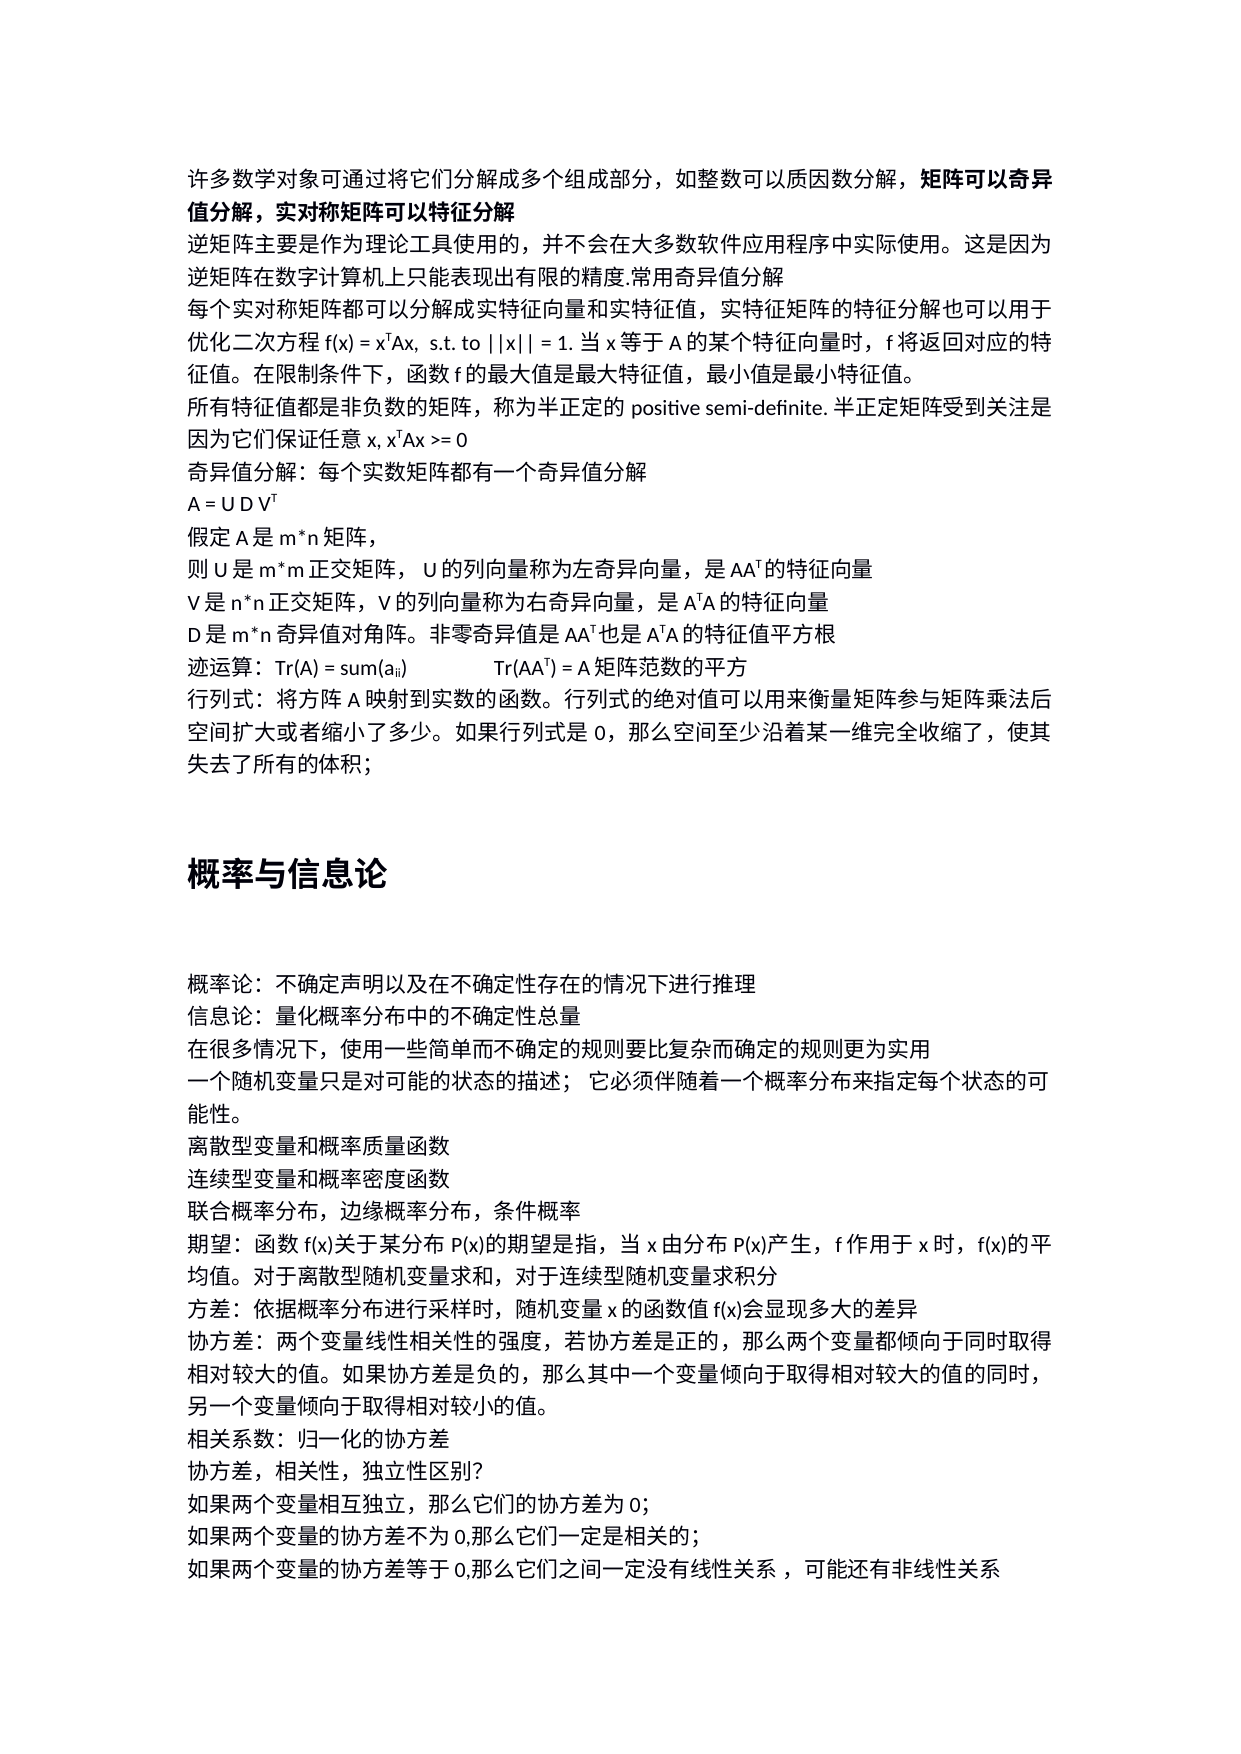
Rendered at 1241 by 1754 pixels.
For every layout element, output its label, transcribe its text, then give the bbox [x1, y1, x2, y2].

text A = U D VT [187, 487, 1053, 519]
text 离散型变量和概率质量函数 [187, 1129, 1053, 1161]
text 方差：依据概率分布进行采样时，随机变量x的函数值f(x)会显现多大的差异 [187, 1291, 1053, 1324]
text 如果两个变量的协方差不为0,那么它们一定是相关的； [187, 1519, 1053, 1551]
text 连续型变量和概率密度函数 [187, 1161, 1053, 1194]
text 如果两个变量的协方差等于0,那么它们之间一定没有线性关系 ，可能还有非线性关系 [187, 1551, 1053, 1584]
text 信息论：量化概率分布中的不确定性总量 [187, 999, 1053, 1031]
text 行列式：将方阵A映射到实数的函数。行列式的绝对值可以用来衡量矩阵参与矩阵乘法后空间扩大或者缩小了多少。如果行列式是0，那么空间至少沿着某一维完全收缩了，使其失去了所有的体积； [187, 682, 1053, 779]
text 协方差：两个变量线性相关性的强度，若协方差是正的，那么两个变量都倾向于同时取得相对较大的值。如果协方差是负的，那么其中一个变量倾向于取得相对较大的值的同时，另一个变量倾向于取得相对较小的值。 [187, 1324, 1053, 1421]
subtitle 概率与信息论 [187, 839, 1053, 904]
text 所有特征值都是非负数的矩阵，称为半正定的positive semi-definite. 半正定矩阵受到关注是因为它们保证任意x, xTAx >= 0 [187, 389, 1053, 454]
text 迹运算：Tr(A) = sum(aii) Tr(AAT) = A矩阵范数的平方 [187, 649, 1053, 682]
text V是n*n正交矩阵，V的列向量称为右奇异向量，是ATA的特征向量 [187, 584, 1053, 617]
text 相关系数：归一化的协方差 [187, 1421, 1053, 1454]
text 在很多情况下，使用一些简单而不确定的规则要比复杂而确定的规则更为实用 [187, 1031, 1053, 1064]
text 联合概率分布，边缘概率分布，条件概率 [187, 1194, 1053, 1226]
text 许多数学对象可通过将它们分解成多个组成部分，如整数可以质因数分解，矩阵可以奇异值分解，实对称矩阵可以特征分解 [187, 162, 1053, 227]
text 期望：函数f(x)关于某分布P(x)的期望是指，当x由分布P(x)产生，f作用于x时，f(x)的平均值。对于离散型随机变量求和，对于连续型随机变量求积分 [187, 1226, 1053, 1291]
text 则U是m*m正交矩阵， U的列向量称为左奇异向量，是AAT的特征向量 [187, 552, 1053, 584]
text 概率论：不确定声明以及在不确定性存在的情况下进行推理 [187, 966, 1053, 999]
text 奇异值分解：每个实数矩阵都有一个奇异值分解 [187, 454, 1053, 487]
text 一个随机变量只是对可能的状态的描述； 它必须伴随着一个概率分布来指定每个状态的可能性。 [187, 1064, 1053, 1129]
text 每个实对称矩阵都可以分解成实特征向量和实特征值，实特征矩阵的特征分解也可以用于优化二次方程f(x) = xTAx, s.t. to ||x|| = 1. 当x等于A的某个特征向量时，f将返回对应的特征值。在限制条件下，函数f的最大值是最大特征值，最小值是最小特征值。 [187, 292, 1053, 389]
text 逆矩阵主要是作为理论工具使用的，并不会在大多数软件应用程序中实际使用。这是因为逆矩阵在数字计算机上只能表现出有限的精度.常用奇异值分解 [187, 227, 1053, 292]
text 协方差，相关性，独立性区别？ [187, 1454, 1053, 1486]
text 如果两个变量相互独立，那么它们的协方差为0； [187, 1486, 1053, 1519]
text 假定A是m*n矩阵， [187, 519, 1053, 552]
text D是m*n奇异值对角阵。非零奇异值是AAT也是ATA的特征值平方根 [187, 617, 1053, 649]
